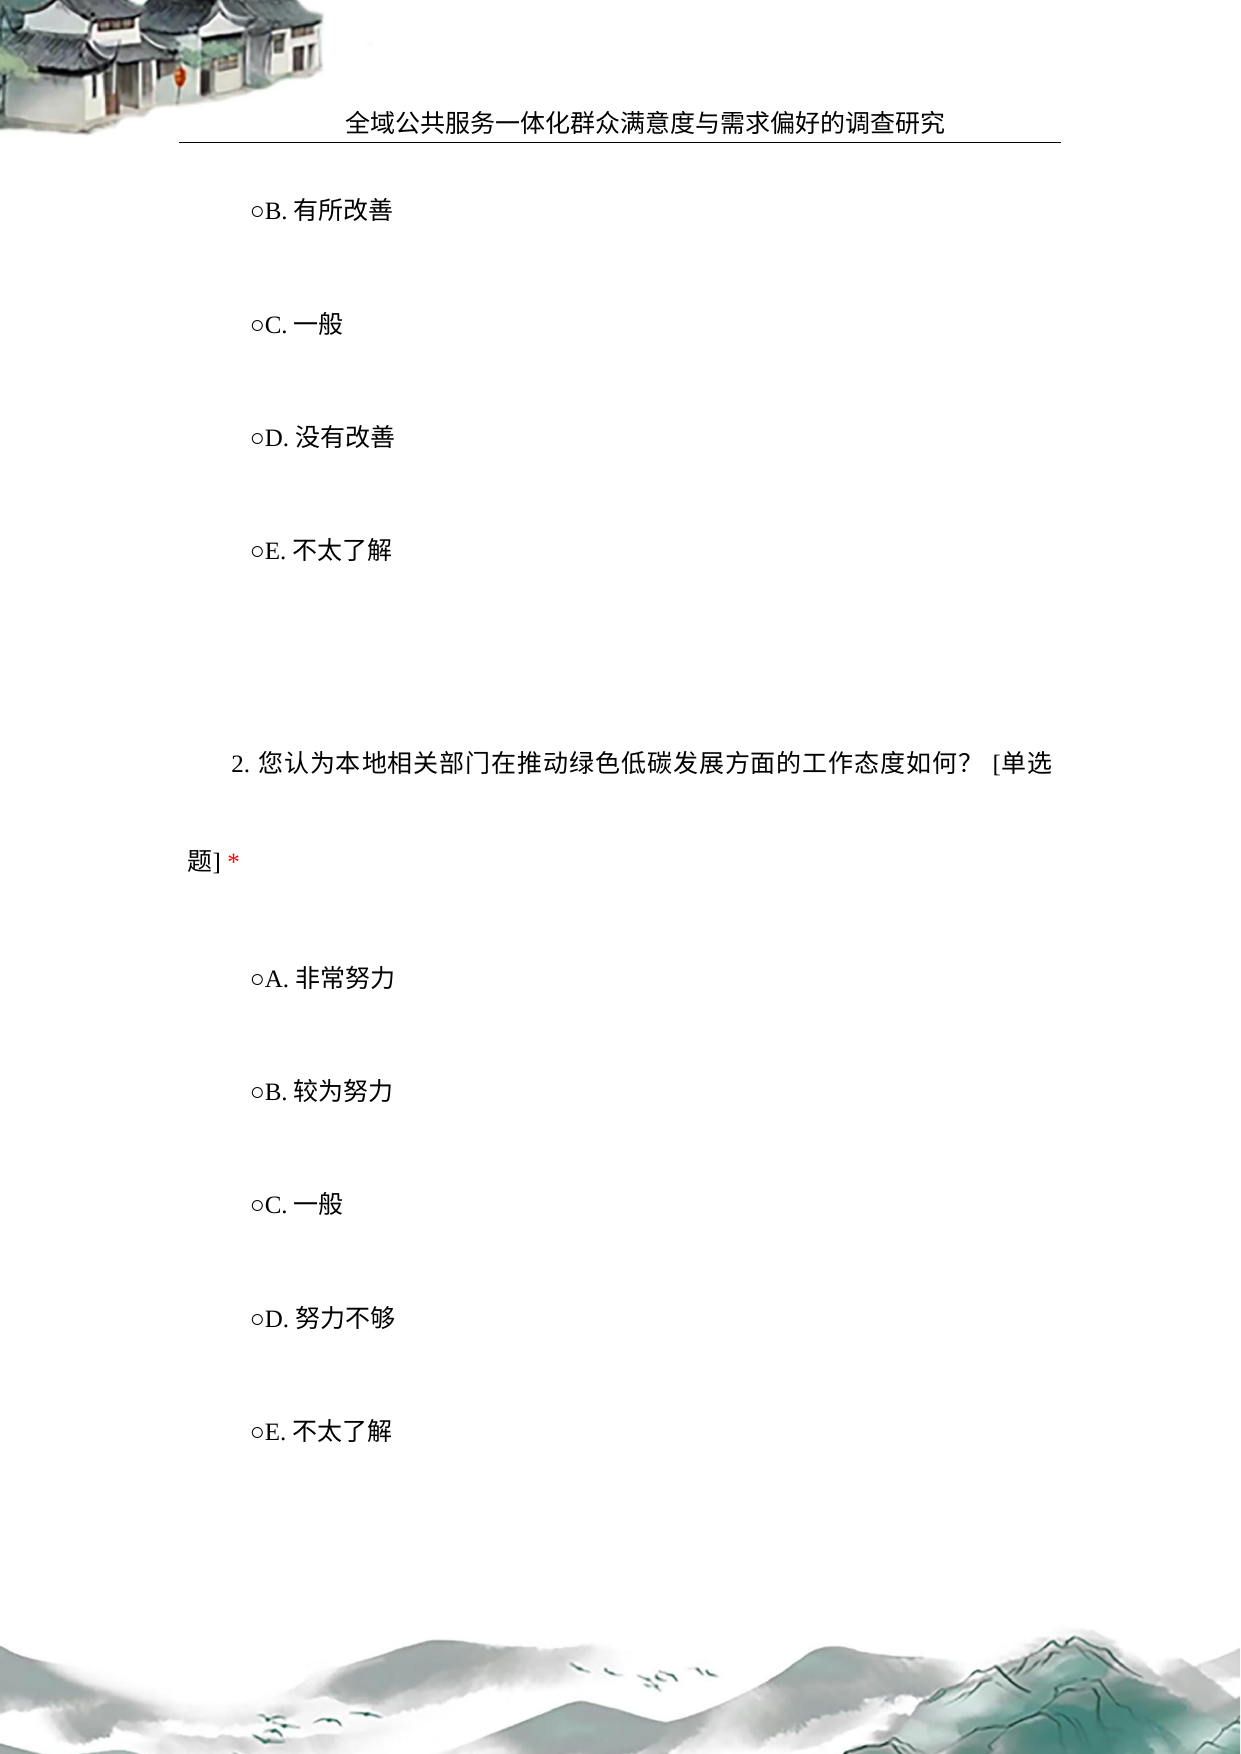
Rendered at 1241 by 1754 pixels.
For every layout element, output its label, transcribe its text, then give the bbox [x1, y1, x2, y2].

table_cell ○D. 没有改善 [189, 387, 1053, 498]
table_header ○A. 非常努力 [189, 928, 1053, 1039]
table_cell ○B. 较为努力 [189, 1041, 1053, 1153]
text 2. 您认为本地相关部门在推动绿色低碳发展方面的工作态度如何？ [单选题] * [187, 729, 1053, 892]
table_cell ○C. 一般 [189, 1154, 1053, 1266]
table_cell ○E. 不太了解 [189, 1381, 1053, 1493]
table_cell ○D. 努力不够 [189, 1268, 1053, 1379]
picture [0, 0, 1241, 1754]
table_cell ○C. 一般 [189, 273, 1053, 385]
table_cell ○E. 不太了解 [189, 500, 1053, 711]
table_cell ○B. 有所改善 [189, 160, 1053, 272]
